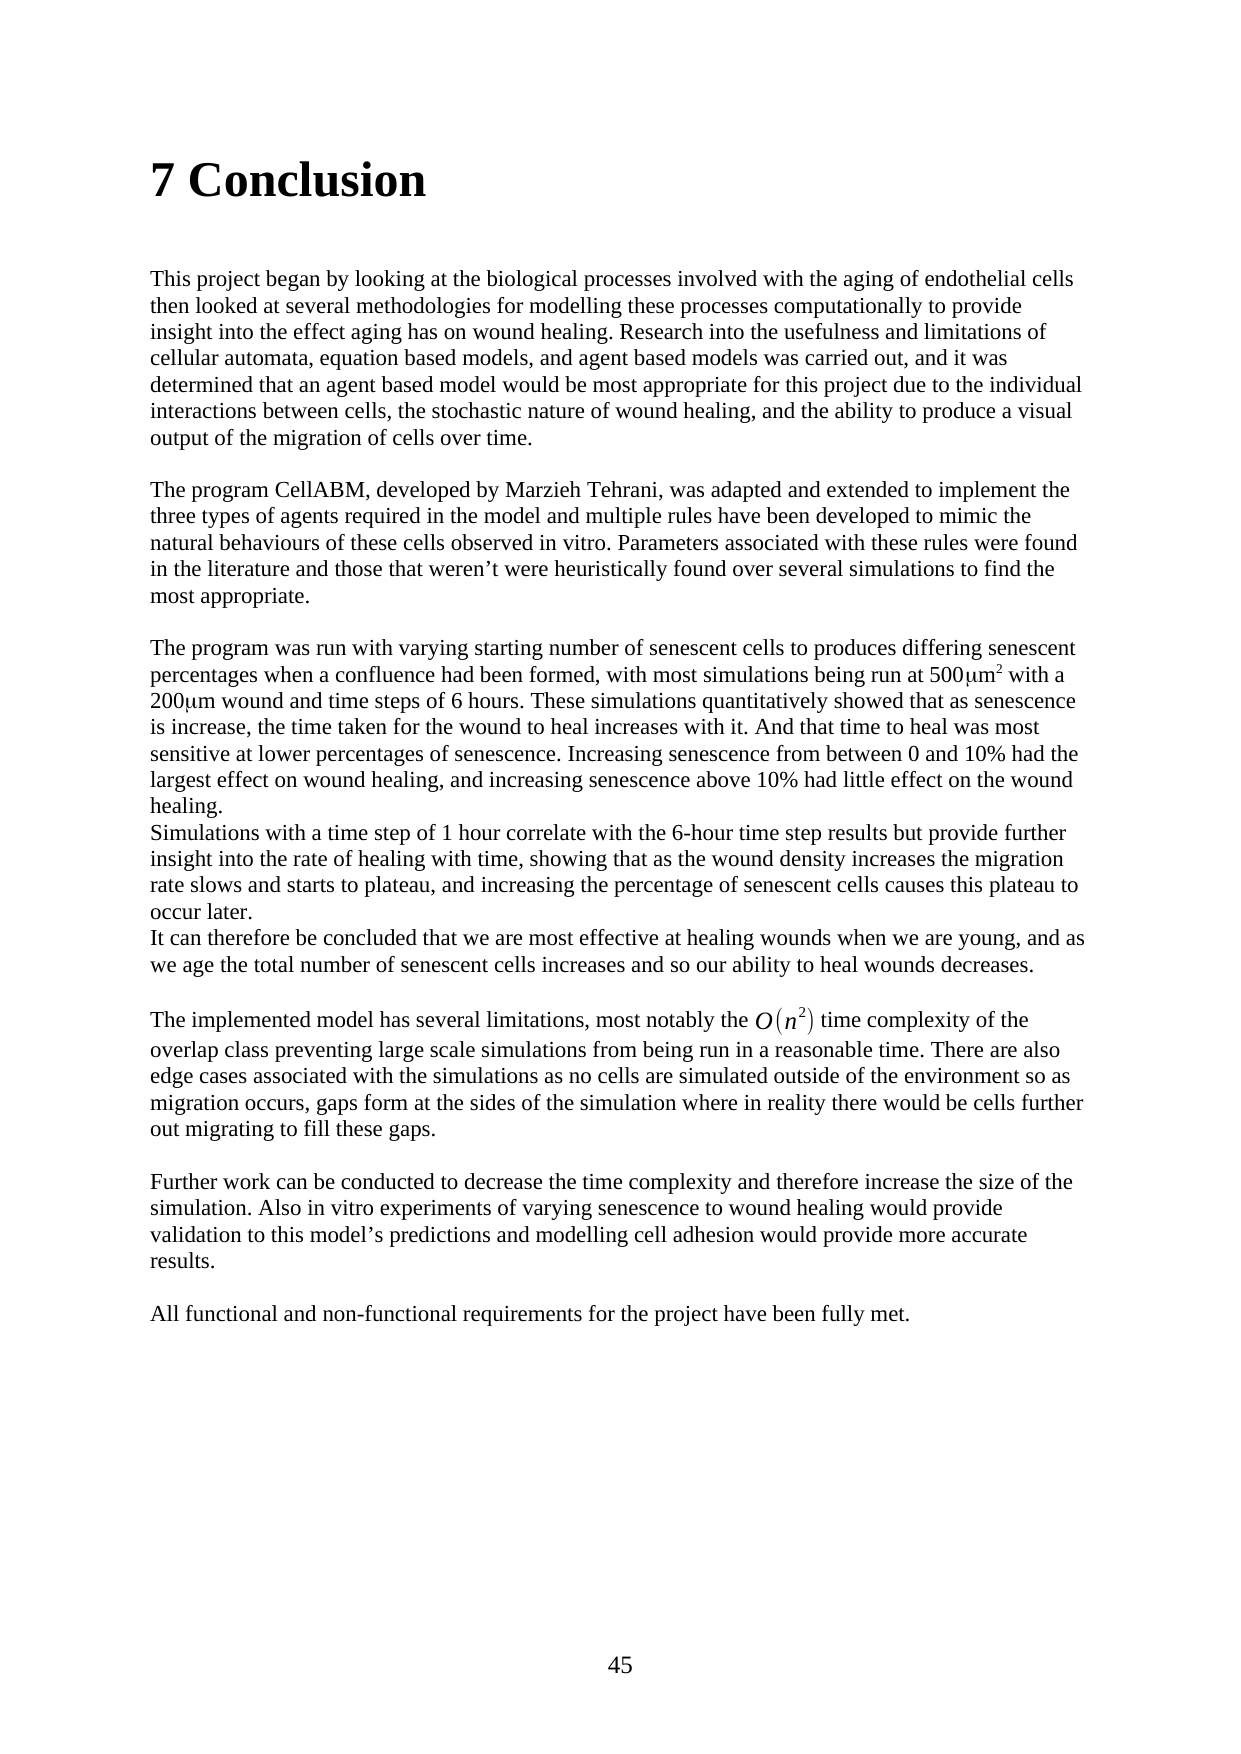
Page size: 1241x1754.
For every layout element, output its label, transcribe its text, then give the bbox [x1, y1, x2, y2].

text Further work can be conducted to decrease the time complexity and therefore increase the size of the simulation. Also in vitro experiments of varying senescence to wound healing would provide validation to this model’s predictions and modelling cell adhesion would provide more accurate results. [150, 1168, 1090, 1273]
subtitle 7 Conclusion [150, 150, 1090, 207]
text The implemented model has several limitations, most notably the time complexity of the overlap class preventing large scale simulations from being run in a reasonable time. There are also edge cases associated with the simulations as no cells are simulated outside of the environment so as migration occurs, gaps form at the sides of the simulation where in reality there would be cells further out migrating to fill these gaps. [150, 1003, 1090, 1142]
text All functional and non-functional requirements for the project have been fully met. [150, 1300, 1090, 1326]
text It can therefore be concluded that we are most effective at healing wounds when we are young, and as we age the total number of senescent cells increases and so our ability to heal wounds decreases. [150, 924, 1090, 977]
text This project began by looking at the biological processes involved with the aging of endothelial cells then looked at several methodologies for modelling these processes computationally to provide insight into the effect aging has on wound healing. Research into the usefulness and limitations of cellular automata, equation based models, and agent based models was carried out, and it was determined that an agent based model would be most appropriate for this project due to the individual interactions between cells, the stochastic nature of wound healing, and the ability to produce a visual output of the migration of cells over time. [150, 265, 1090, 450]
text The program CellABM, developed by Marzieh Tehrani, was adapted and extended to implement the three types of agents required in the model and multiple rules have been developed to mimic the natural behaviours of these cells observed in vitro. Parameters associated with these rules were found in the literature and those that weren’t were heuristically found over several simulations to find the most appropriate. [150, 476, 1090, 608]
text Simulations with a time step of 1 hour correlate with the 6-hour time step results but provide further insight into the rate of healing with time, showing that as the wound density increases the migration rate slows and starts to plateau, and increasing the percentage of senescent cells causes this plateau to occur later. [150, 819, 1090, 924]
text The program was run with varying starting number of senescent cells to produces differing senescent percentages when a confluence had been formed, with most simulations being run at 500m2 with a 200m wound and time steps of 6 hours. These simulations quantitatively showed that as senescence is increase, the time taken for the wound to heal increases with it. And that time to heal was most sensitive at lower percentages of senescence. Increasing senescence from between 0 and 10% had the largest effect on wound healing, and increasing senescence above 10% had little effect on the wound healing. [150, 634, 1090, 819]
